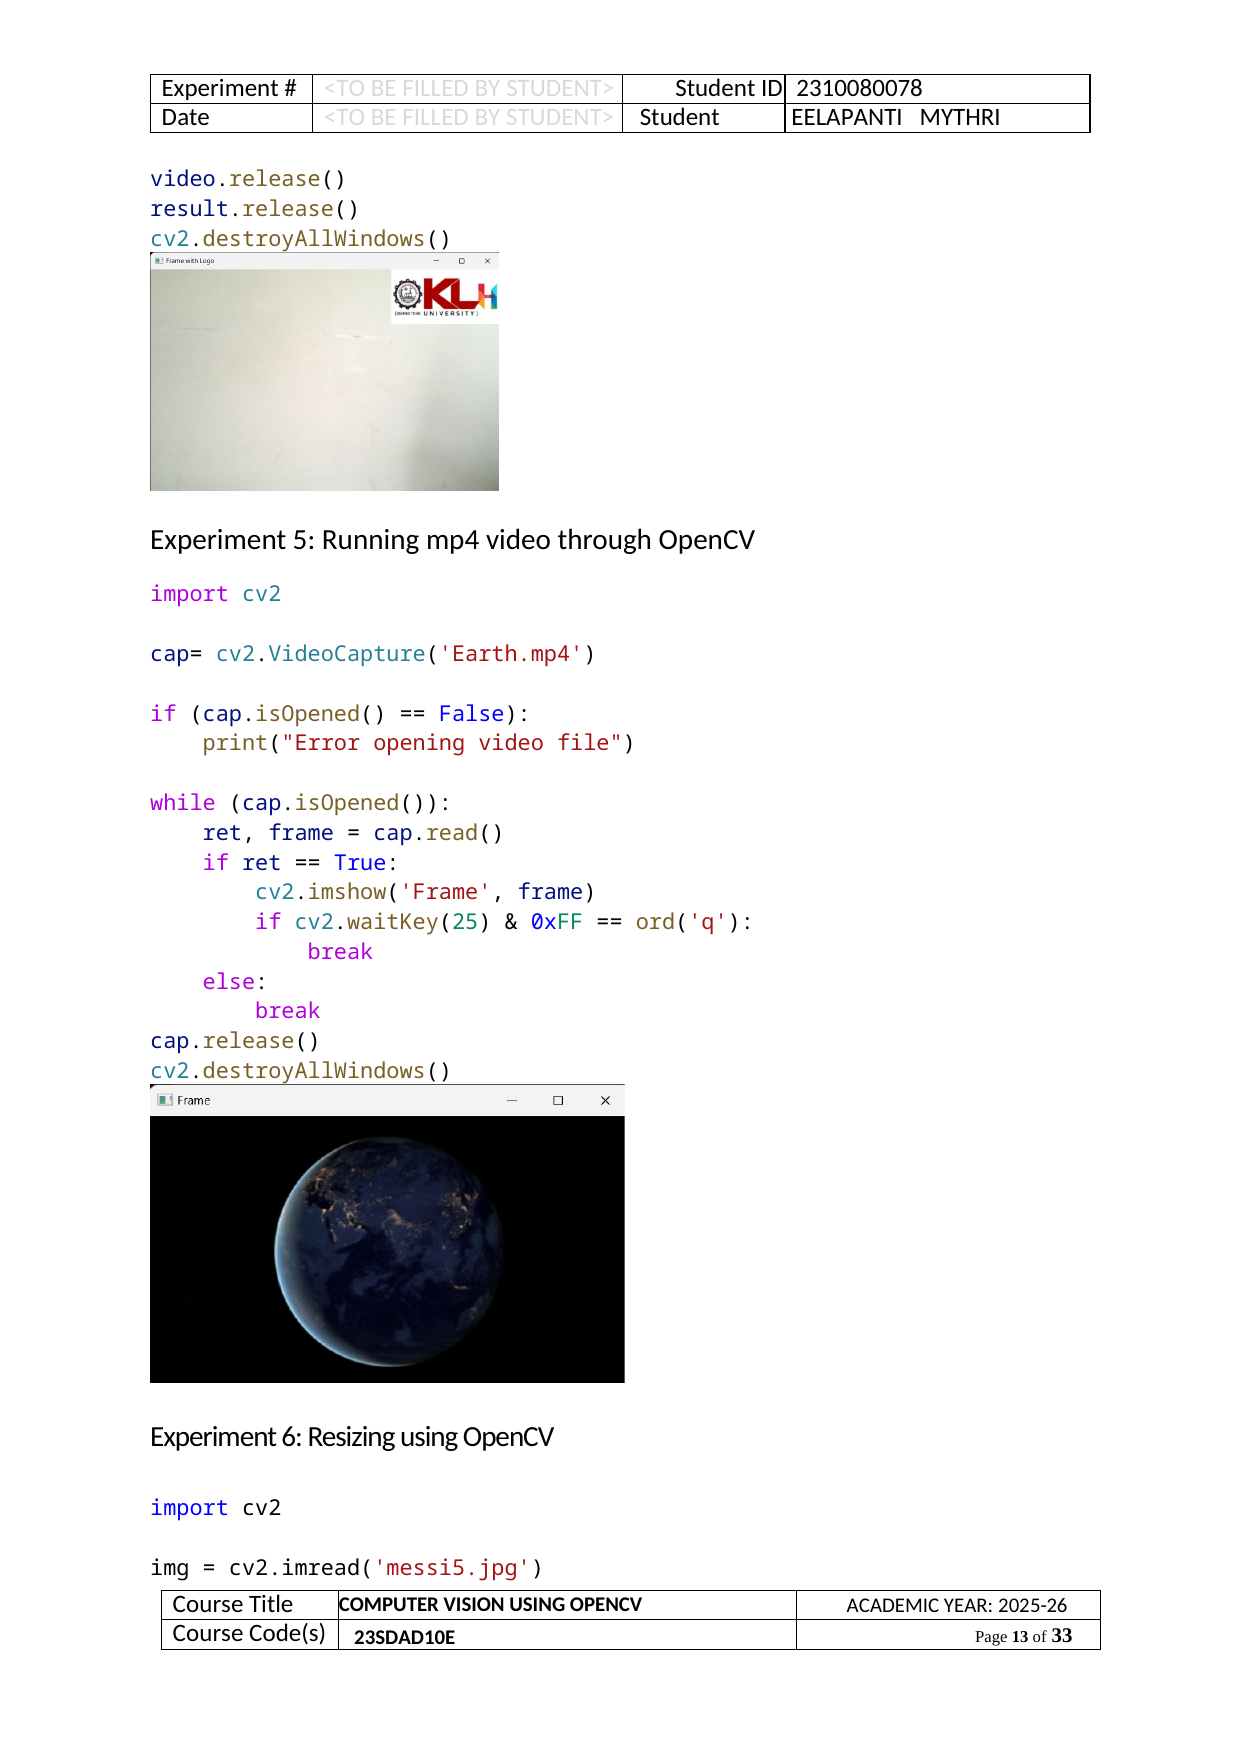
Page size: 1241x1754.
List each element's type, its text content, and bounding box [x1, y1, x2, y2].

text import cv2 [150, 1492, 1090, 1522]
text img = cv2.imread('messi5.jpg') [150, 1552, 1090, 1582]
text else: [150, 966, 1090, 995]
text import cv2 [150, 578, 1090, 608]
title Experiment 6: Resizing using OpenCV [150, 1418, 1090, 1454]
text ret, frame = cap.read() [150, 817, 1090, 846]
text video.release() [150, 163, 1090, 193]
picture [150, 252, 499, 491]
text print("Error opening video file") [150, 727, 1090, 757]
text if (cap.isOpened() == False): [150, 697, 1090, 727]
text while (cap.isOpened()): [150, 787, 1090, 817]
text break [150, 936, 1090, 966]
text cap= cv2.VideoCapture('Earth.mp4') [150, 638, 1090, 668]
text if ret == True: [150, 846, 1090, 876]
text cv2.destroyAllWindows() [150, 223, 1090, 253]
text if cv2.waitKey(25) & 0xFF == ord('q'): [150, 906, 1090, 936]
text break [150, 995, 1090, 1025]
picture [150, 1084, 625, 1383]
text cap.release() [150, 1025, 1090, 1055]
text cv2.imshow('Frame', frame) [150, 876, 1090, 906]
text Experiment 5: Running mp4 video through OpenCV [150, 521, 1090, 556]
text result.release() [150, 193, 1090, 223]
text cv2.destroyAllWindows() [150, 1055, 1090, 1085]
